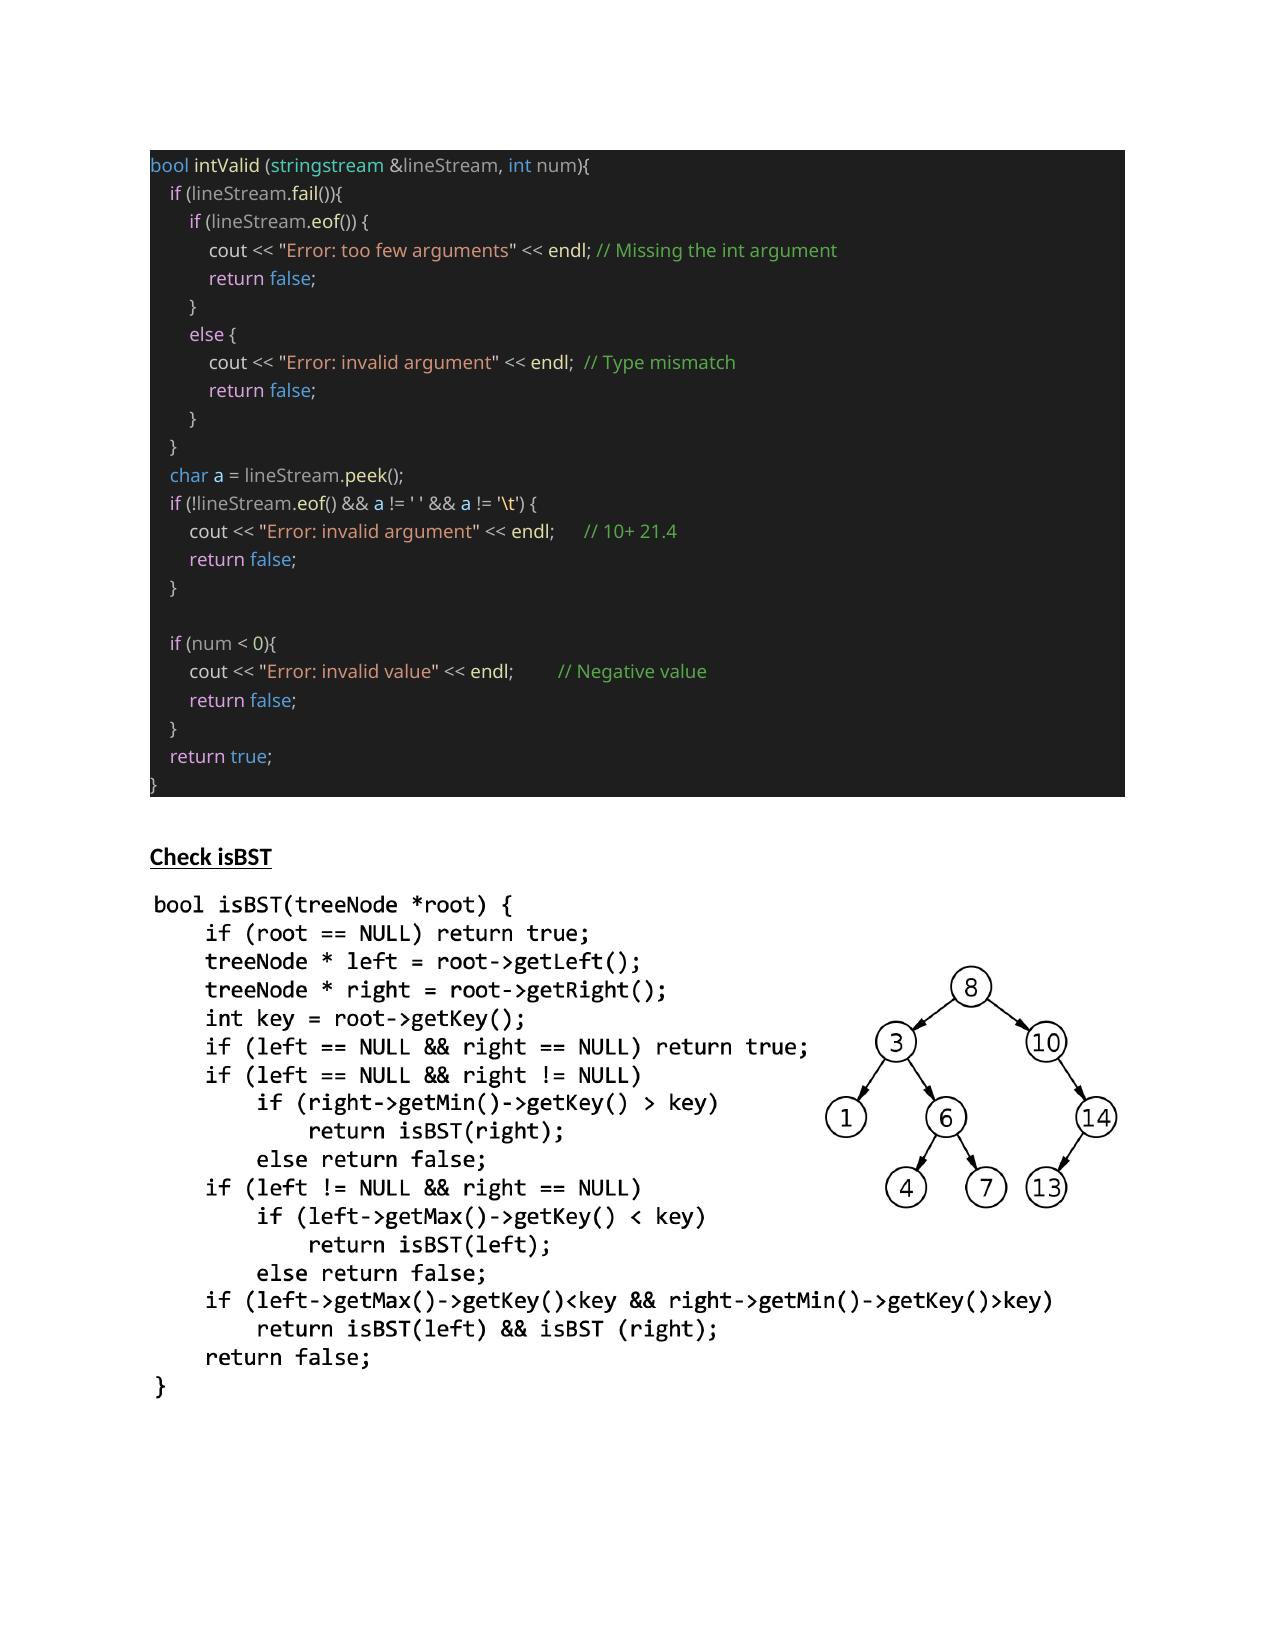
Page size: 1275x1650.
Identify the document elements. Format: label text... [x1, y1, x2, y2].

text return true; [150, 741, 1125, 769]
text bool intValid (stringstream &lineStream, int num){ [150, 150, 1125, 178]
text cout << "Error: invalid argument" << endl; // 10+ 21.4 [150, 516, 1125, 544]
text else { [150, 319, 1125, 347]
text cout << "Error: too few arguments" << endl; // Missing the int argument [150, 234, 1125, 262]
text } [150, 712, 1125, 741]
text cout << "Error: invalid value" << endl; // Negative value [150, 656, 1125, 684]
text if (lineStream.fail()){ [150, 178, 1125, 206]
text if (lineStream.eof()) { [150, 206, 1125, 234]
text } [150, 291, 1125, 319]
text if (num < 0){ [150, 628, 1125, 656]
text return false; [150, 375, 1125, 403]
text } [150, 403, 1125, 431]
text return false; [150, 262, 1125, 291]
text char a = lineStream.peek(); [150, 459, 1125, 487]
text return false; [150, 684, 1125, 712]
text cout << "Error: invalid argument" << endl; // Type mismatch [150, 347, 1125, 375]
text } [150, 572, 1125, 600]
text } [150, 431, 1125, 459]
text Check isBST [150, 842, 1125, 872]
text } [150, 769, 1125, 797]
text if (!lineStream.eof() && a != ' ' && a != '\t') { [150, 487, 1125, 516]
text return false; [150, 544, 1125, 572]
picture [150, 888, 1125, 1415]
